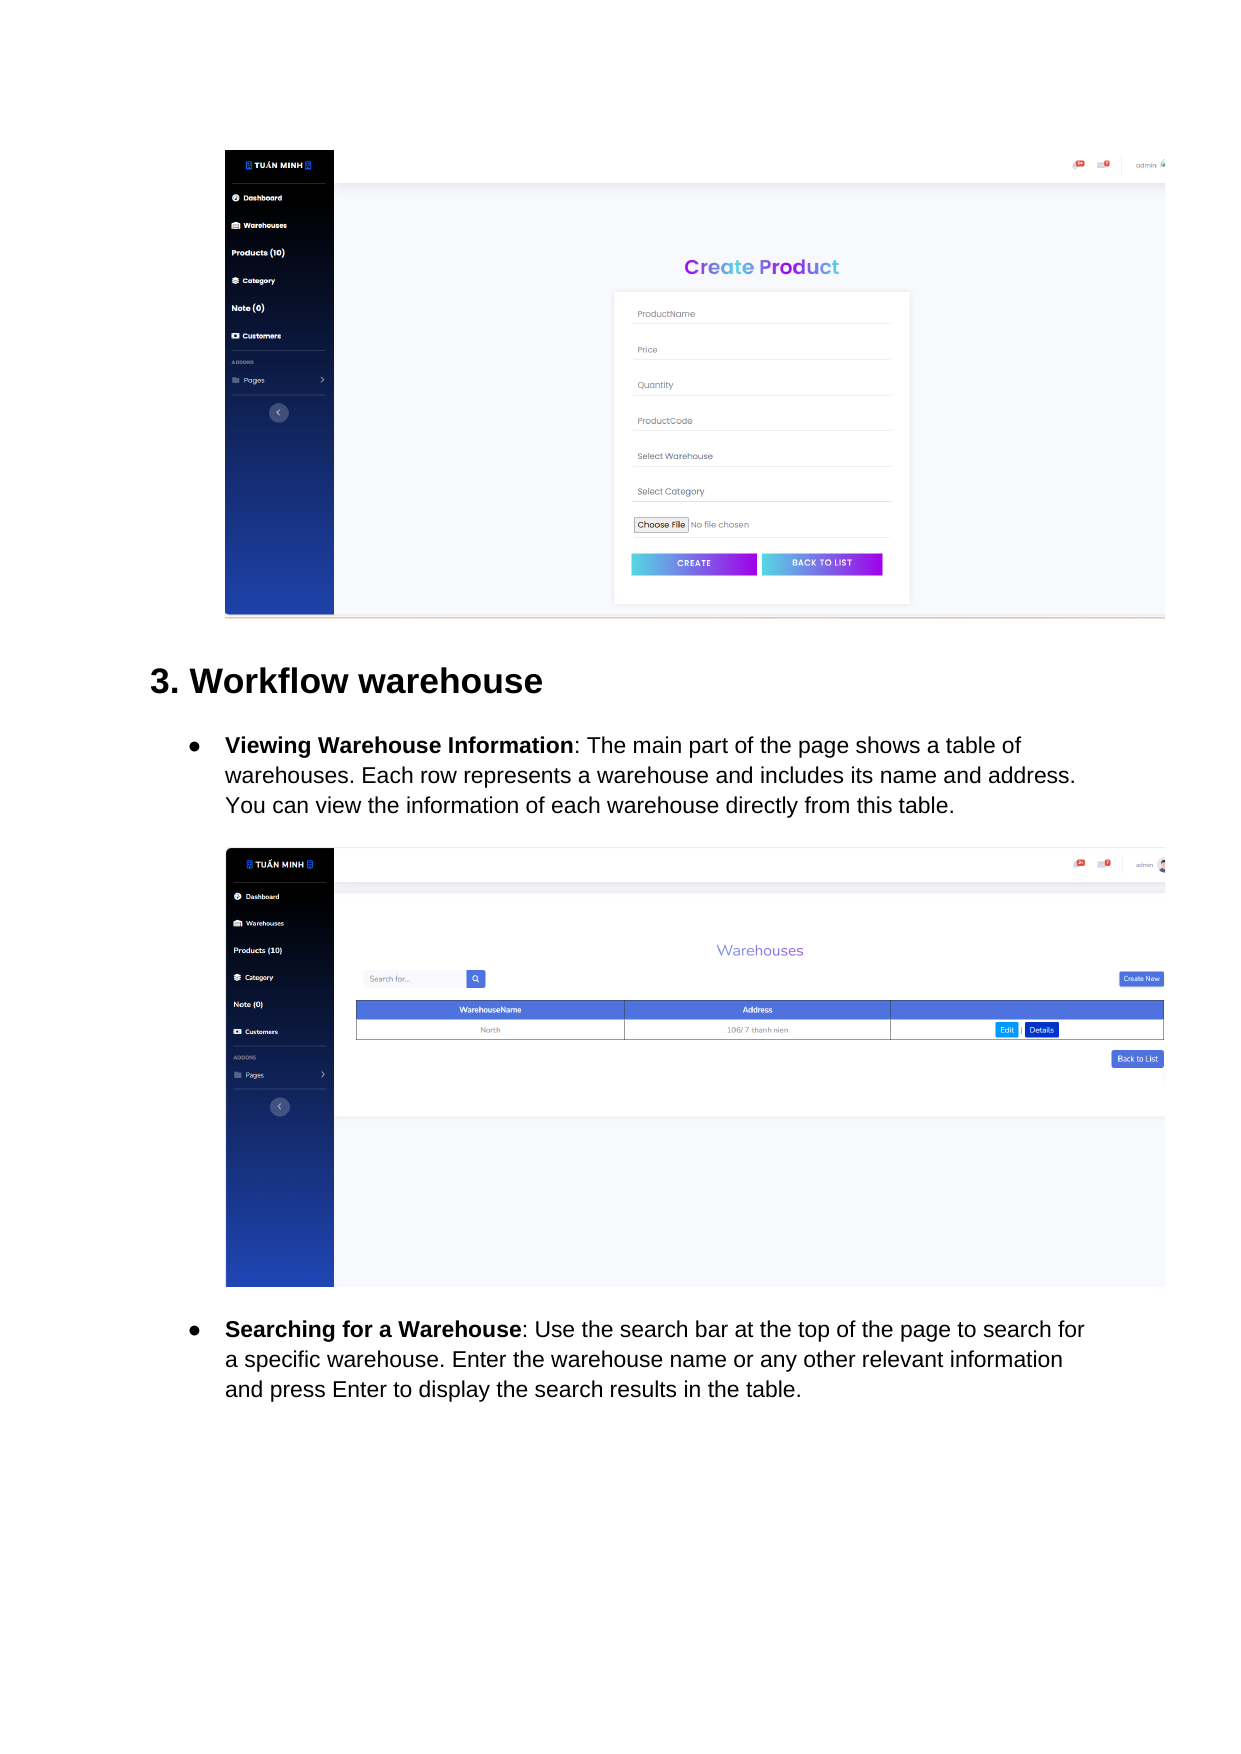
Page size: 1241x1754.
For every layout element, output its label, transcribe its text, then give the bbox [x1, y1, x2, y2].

list Searching for a Warehouse: Use the search bar at the top of the page to search for a specific warehouse. Enter the warehouse name or any other relevant information and press Enter to display the search results in the table. [187, 1316, 1090, 1403]
subtitle 3. Workflow warehouse [150, 660, 1090, 701]
picture [225, 847, 1166, 1287]
list Viewing Warehouse Information: The main part of the page shows a table of warehouses. Each row represents a warehouse and includes its name and address. You can view the information of each warehouse directly from this table. [187, 732, 1090, 819]
picture [225, 150, 1166, 619]
